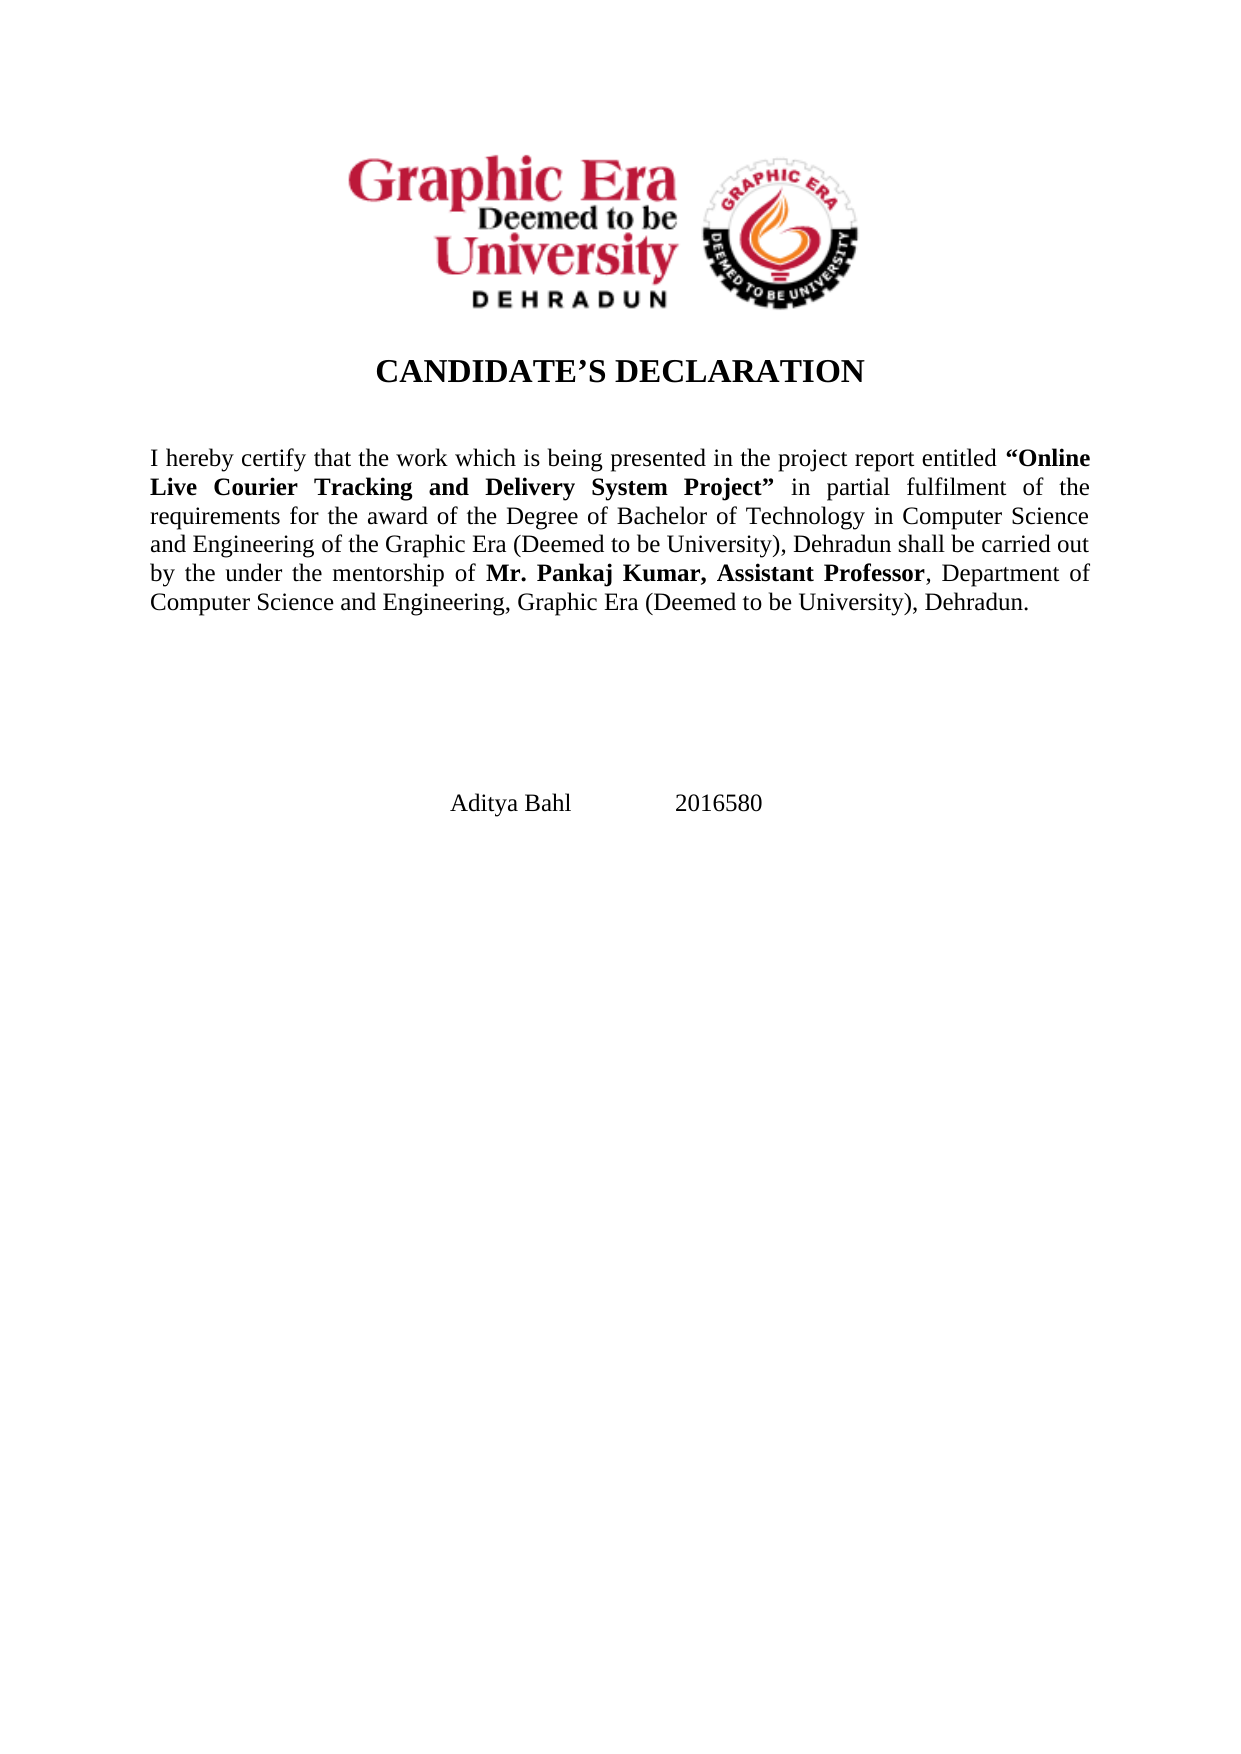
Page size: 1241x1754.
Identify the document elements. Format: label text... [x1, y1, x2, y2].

text I hereby certify that the work which is being presented in the project report entitled “Online Live Courier Tracking and Delivery System Project” in partial fulfilment of the requirements for the award of the Degree of Bachelor of Technology in Computer Science and Engineering of the Graphic Era (Deemed to be University), Dehradun shall be carried out by the under the mentorship of Mr. Pankaj Kumar, Assistant Professor, Department of Computer Science and Engineering, Graphic Era (Deemed to be University), Dehradun. [150, 443, 1090, 616]
picture [337, 150, 904, 323]
text Aditya Bahl 2016580 [450, 788, 1090, 817]
text CANDIDATE’S DECLARATION [150, 351, 1090, 389]
